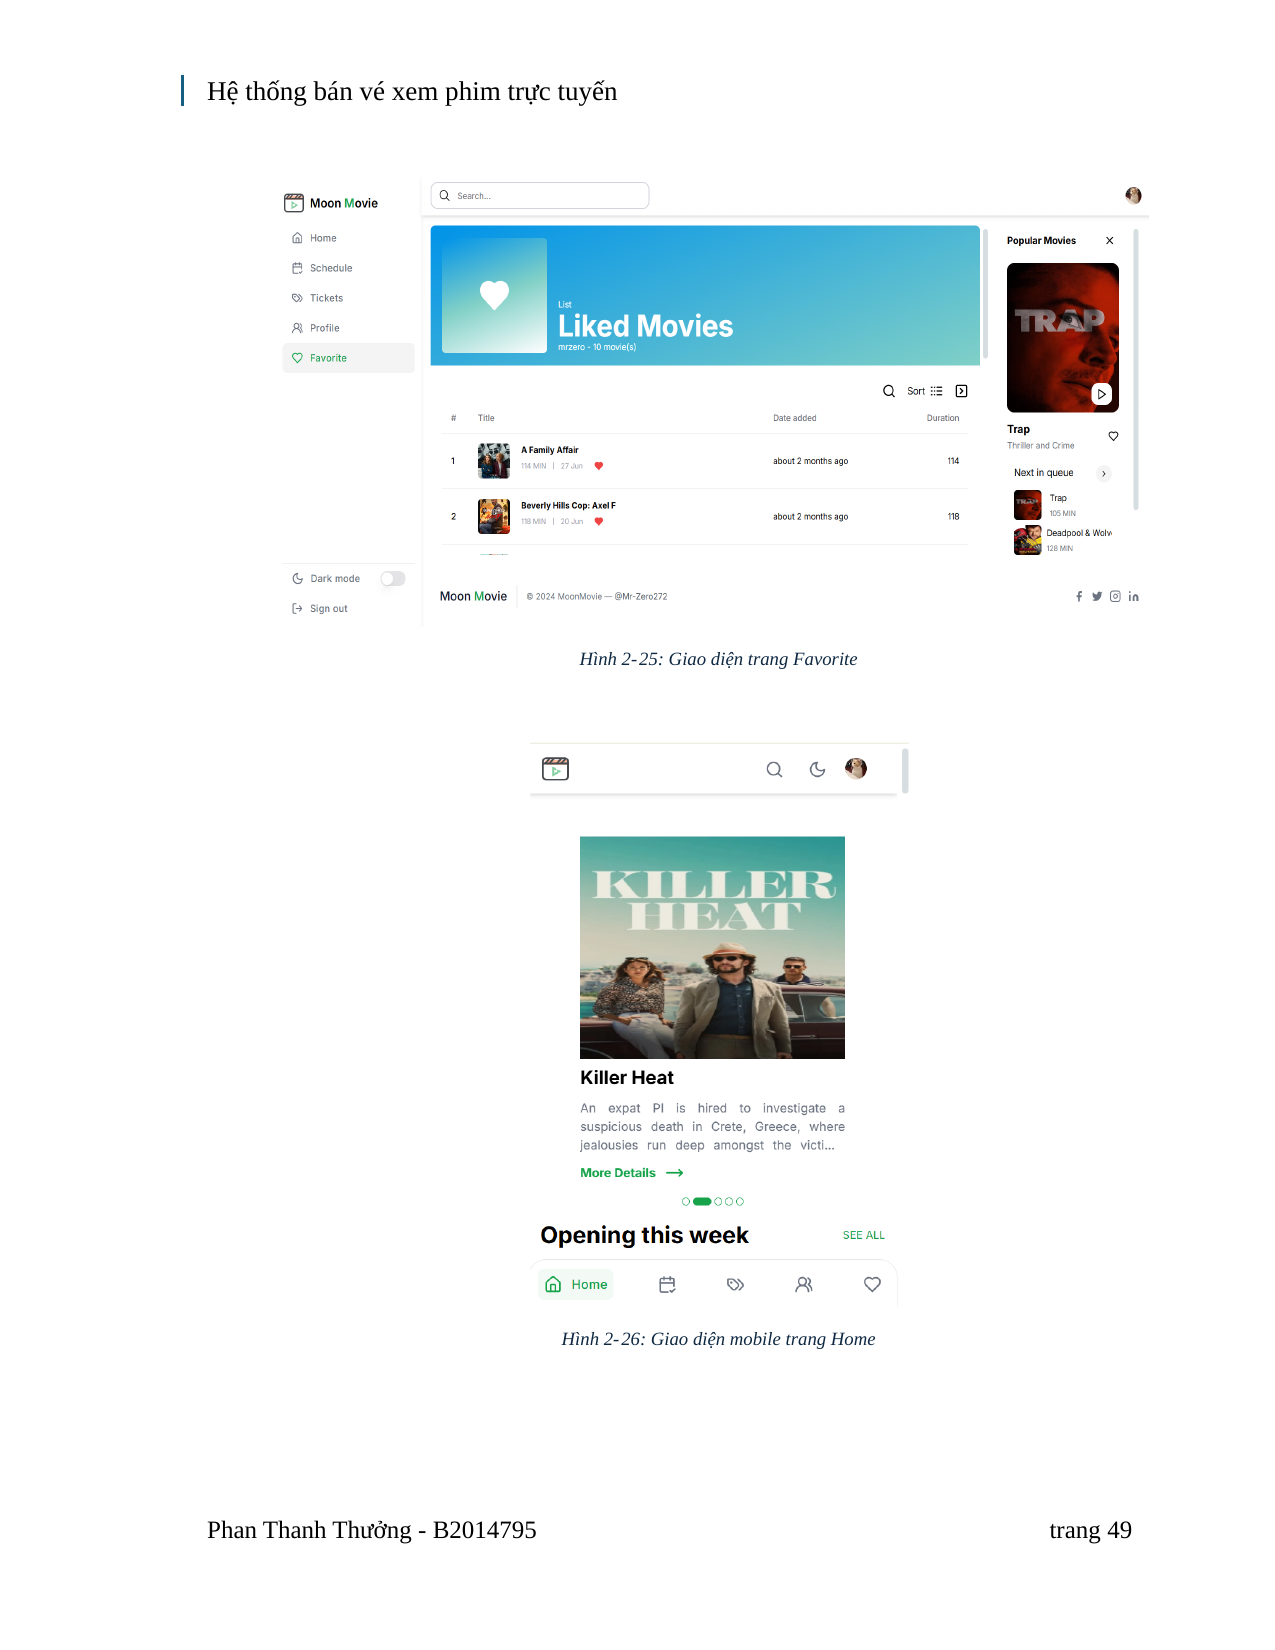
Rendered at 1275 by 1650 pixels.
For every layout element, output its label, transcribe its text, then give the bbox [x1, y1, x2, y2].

picture [530, 742, 909, 1307]
picture [281, 177, 1150, 627]
